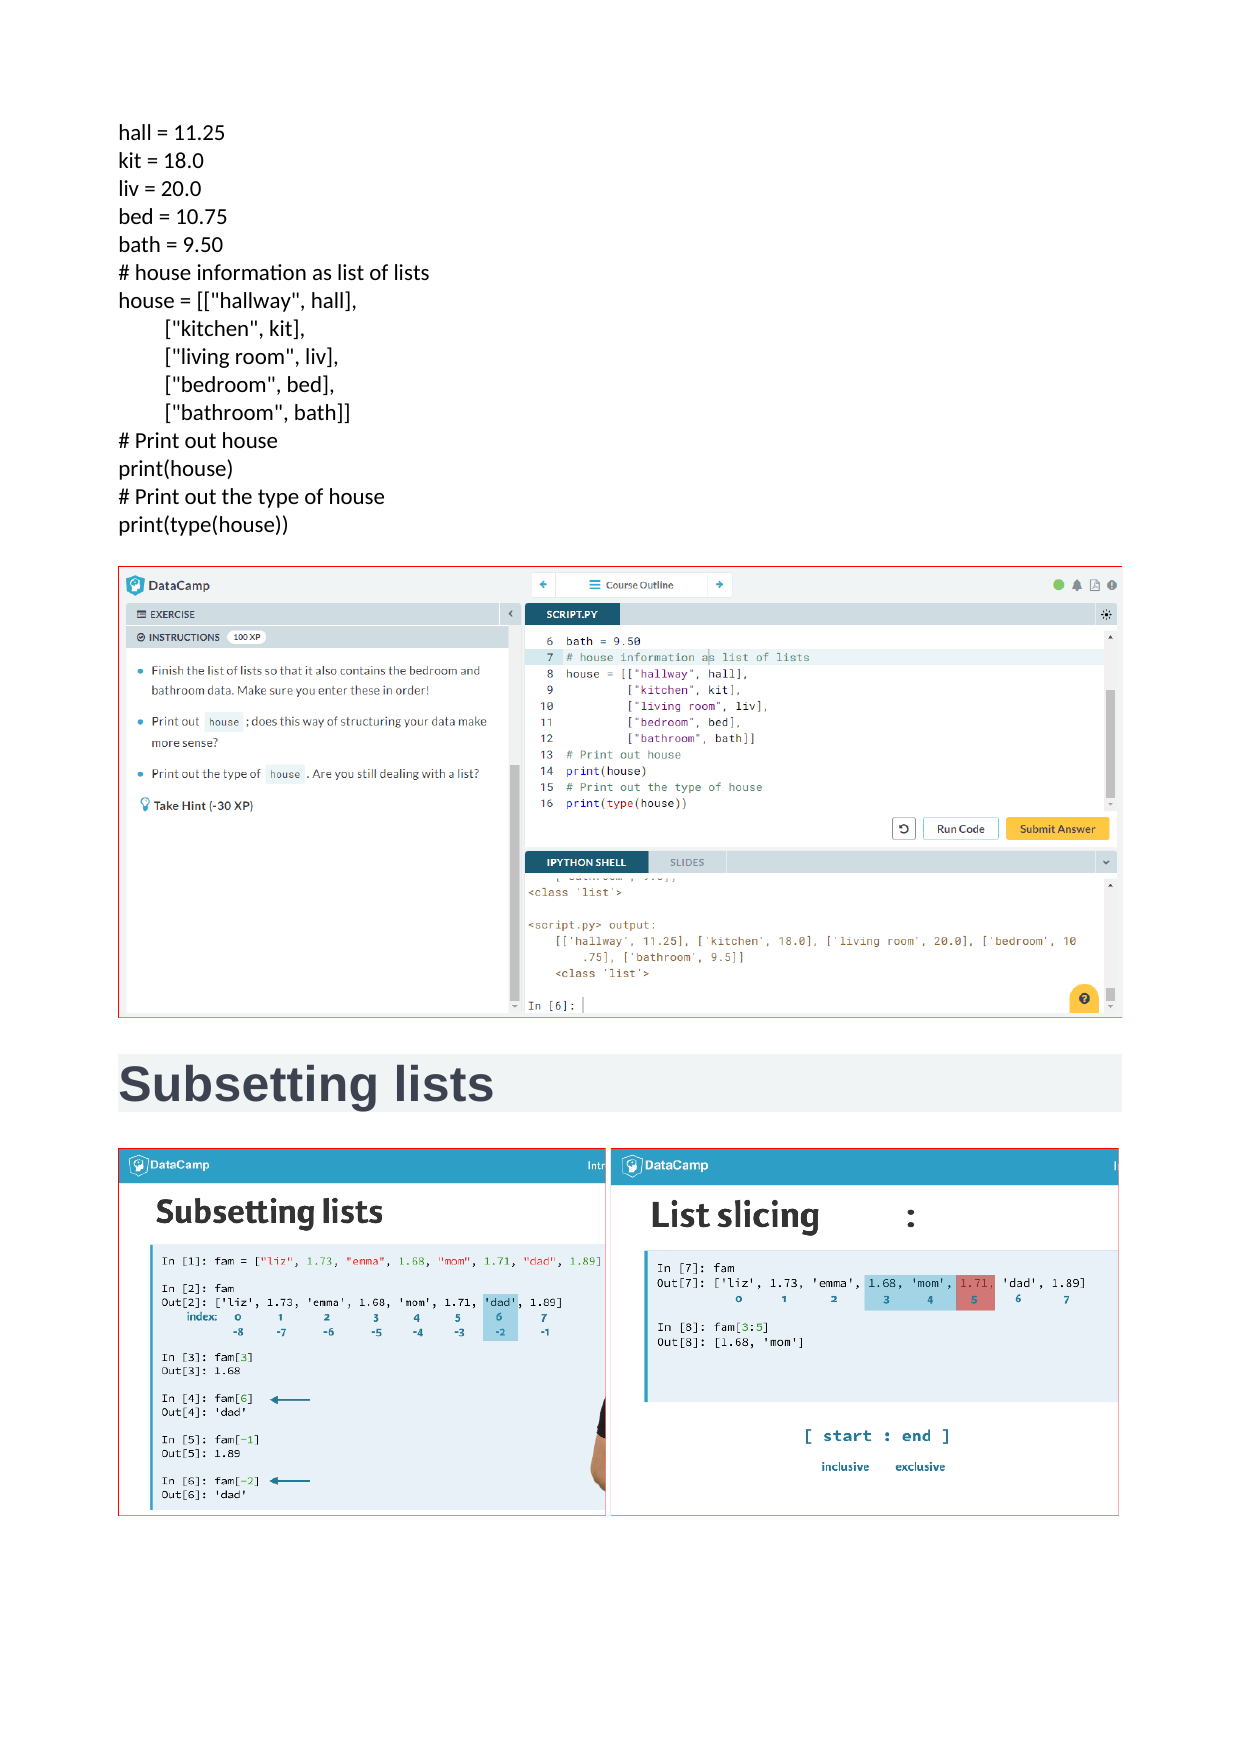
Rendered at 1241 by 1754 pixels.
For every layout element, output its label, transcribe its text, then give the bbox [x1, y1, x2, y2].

text ["living room", liv], [118, 342, 1122, 370]
text bed = 10.75 [118, 202, 1122, 230]
subtitle Subsetting lists [118, 1054, 1122, 1112]
picture [610, 1148, 1119, 1516]
text kit = 18.0 [118, 146, 1122, 174]
picture [118, 566, 1123, 1018]
text ["kitchen", kit], [118, 314, 1122, 342]
text ["bedroom", bed], [118, 370, 1122, 398]
text # Print out house [118, 426, 1122, 454]
text ["bathroom", bath]] [118, 398, 1122, 426]
text bath = 9.50 [118, 230, 1122, 258]
text house = [["hallway", hall], [118, 286, 1122, 314]
text # house information as list of lists [118, 258, 1122, 286]
text # Print out the type of house [118, 482, 1122, 510]
text print(house) [118, 454, 1122, 482]
text liv = 20.0 [118, 174, 1122, 202]
text hall = 11.25 [118, 118, 1122, 146]
text print(type(house)) [118, 510, 1122, 538]
picture [118, 1148, 606, 1516]
